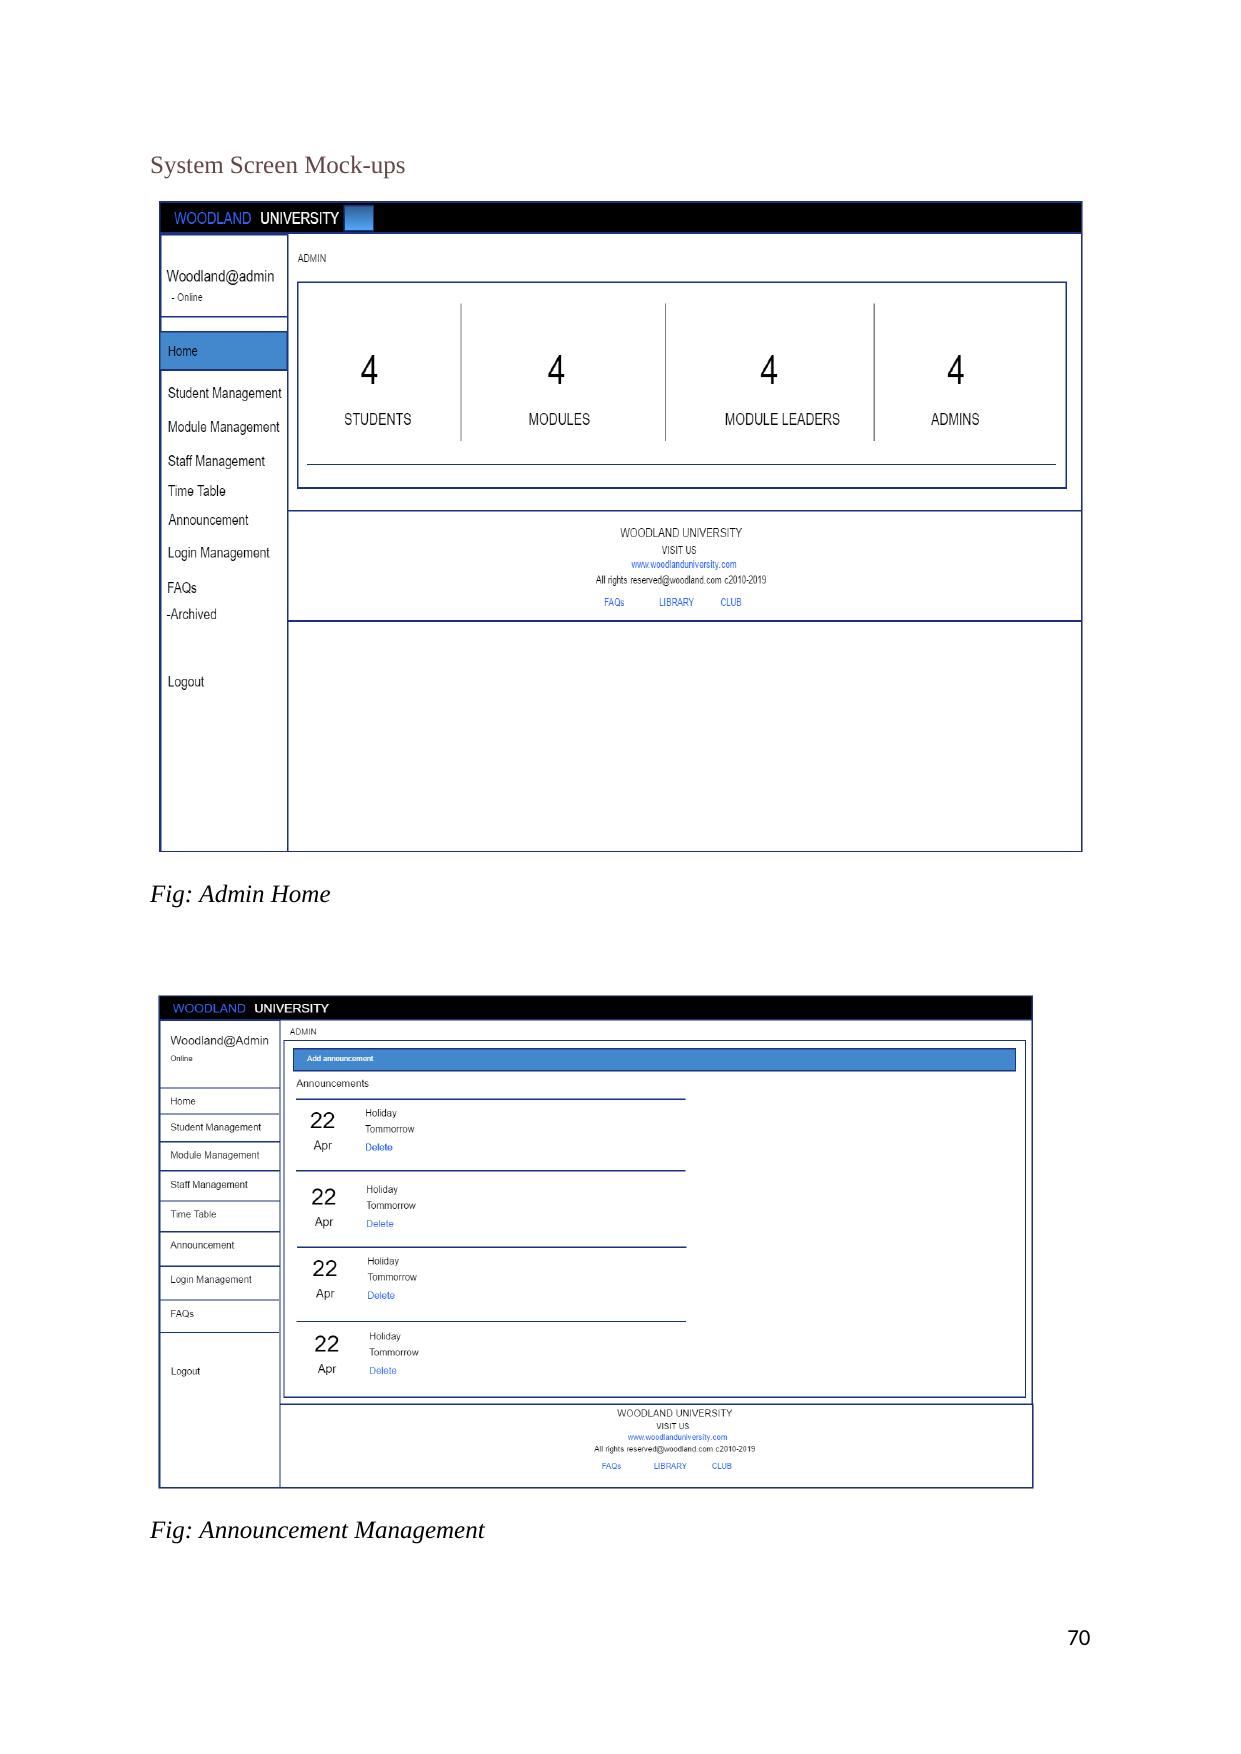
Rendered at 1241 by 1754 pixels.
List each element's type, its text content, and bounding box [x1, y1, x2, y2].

text Fig: Announcement Management [150, 1515, 1090, 1543]
subtitle System Screen Mock-ups [150, 150, 1090, 178]
picture [150, 178, 1144, 859]
text Fig: Admin Home [150, 879, 1090, 908]
picture [150, 978, 1091, 1494]
